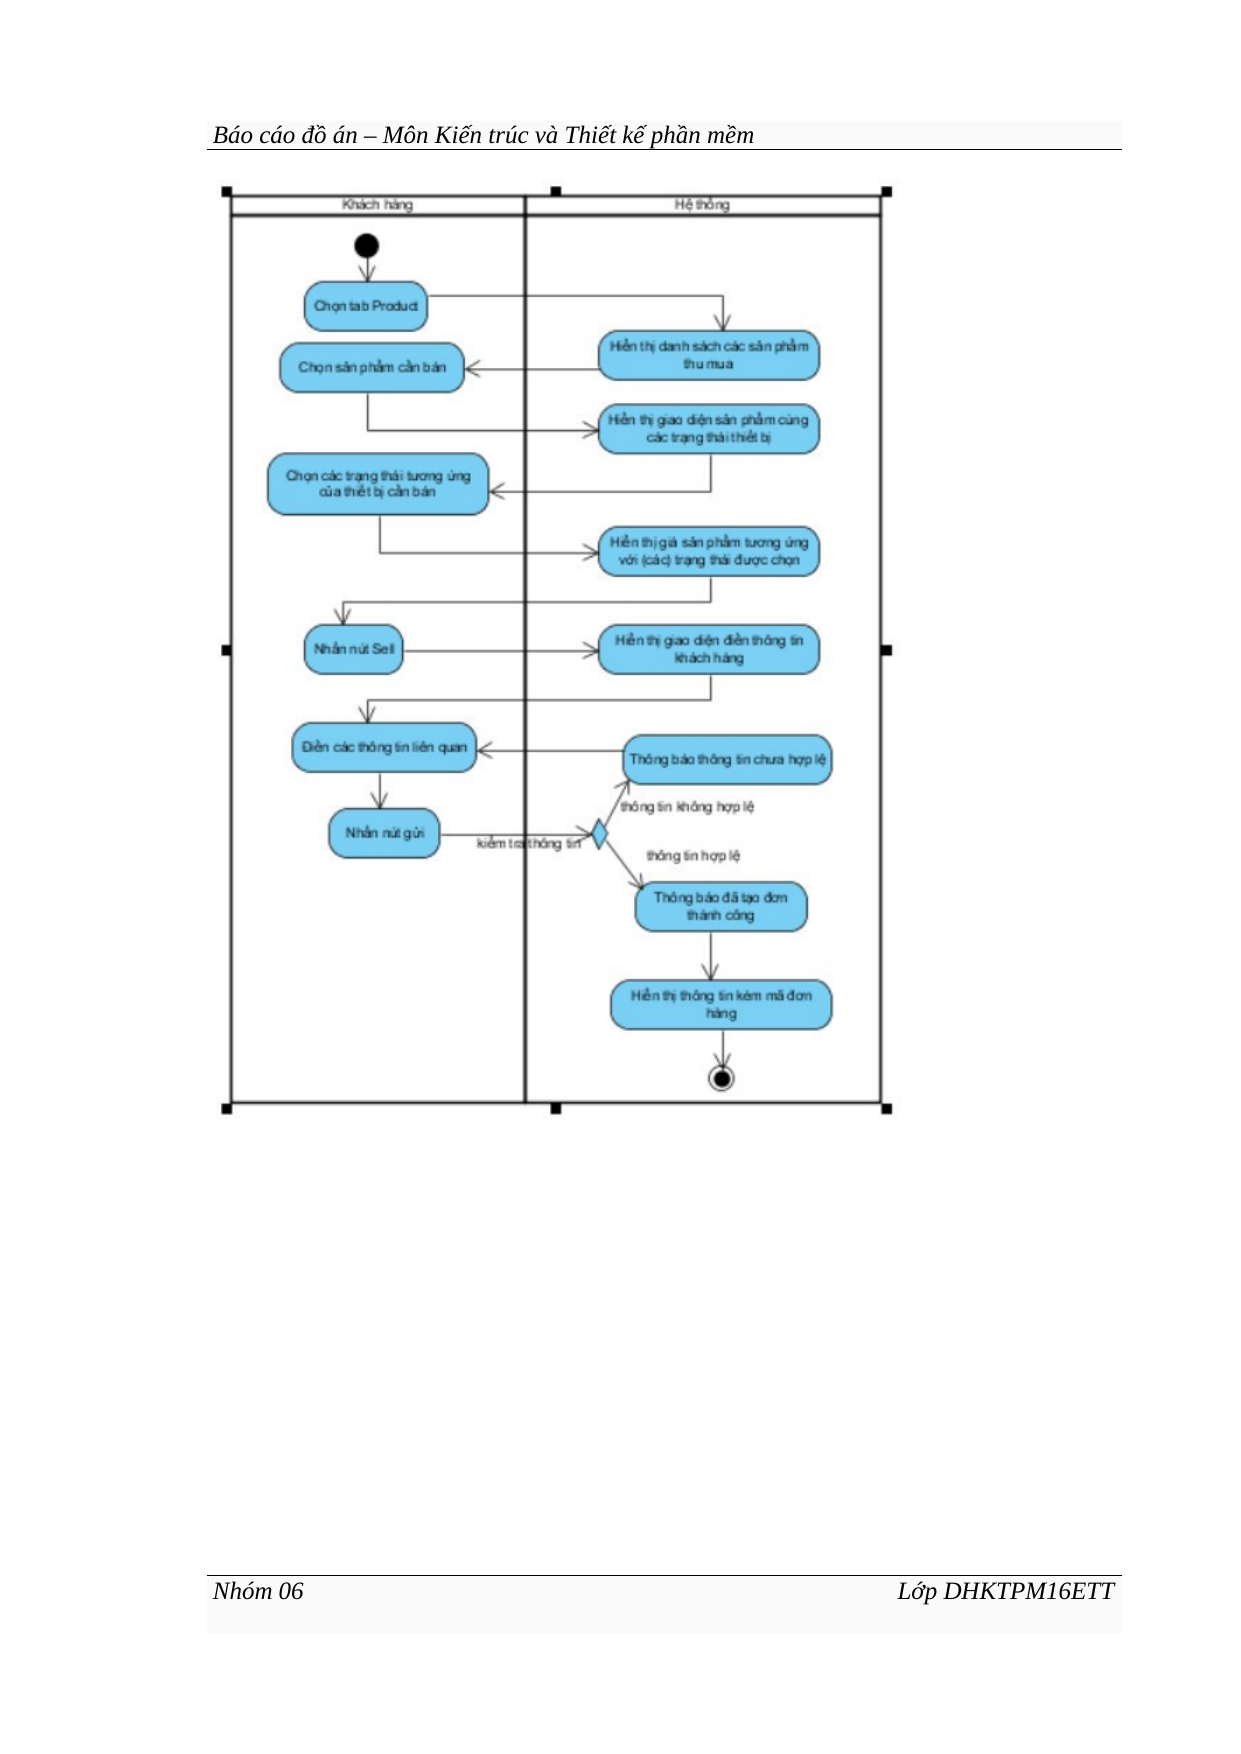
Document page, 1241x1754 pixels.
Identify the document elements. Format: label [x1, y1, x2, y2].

picture [206, 179, 909, 1136]
